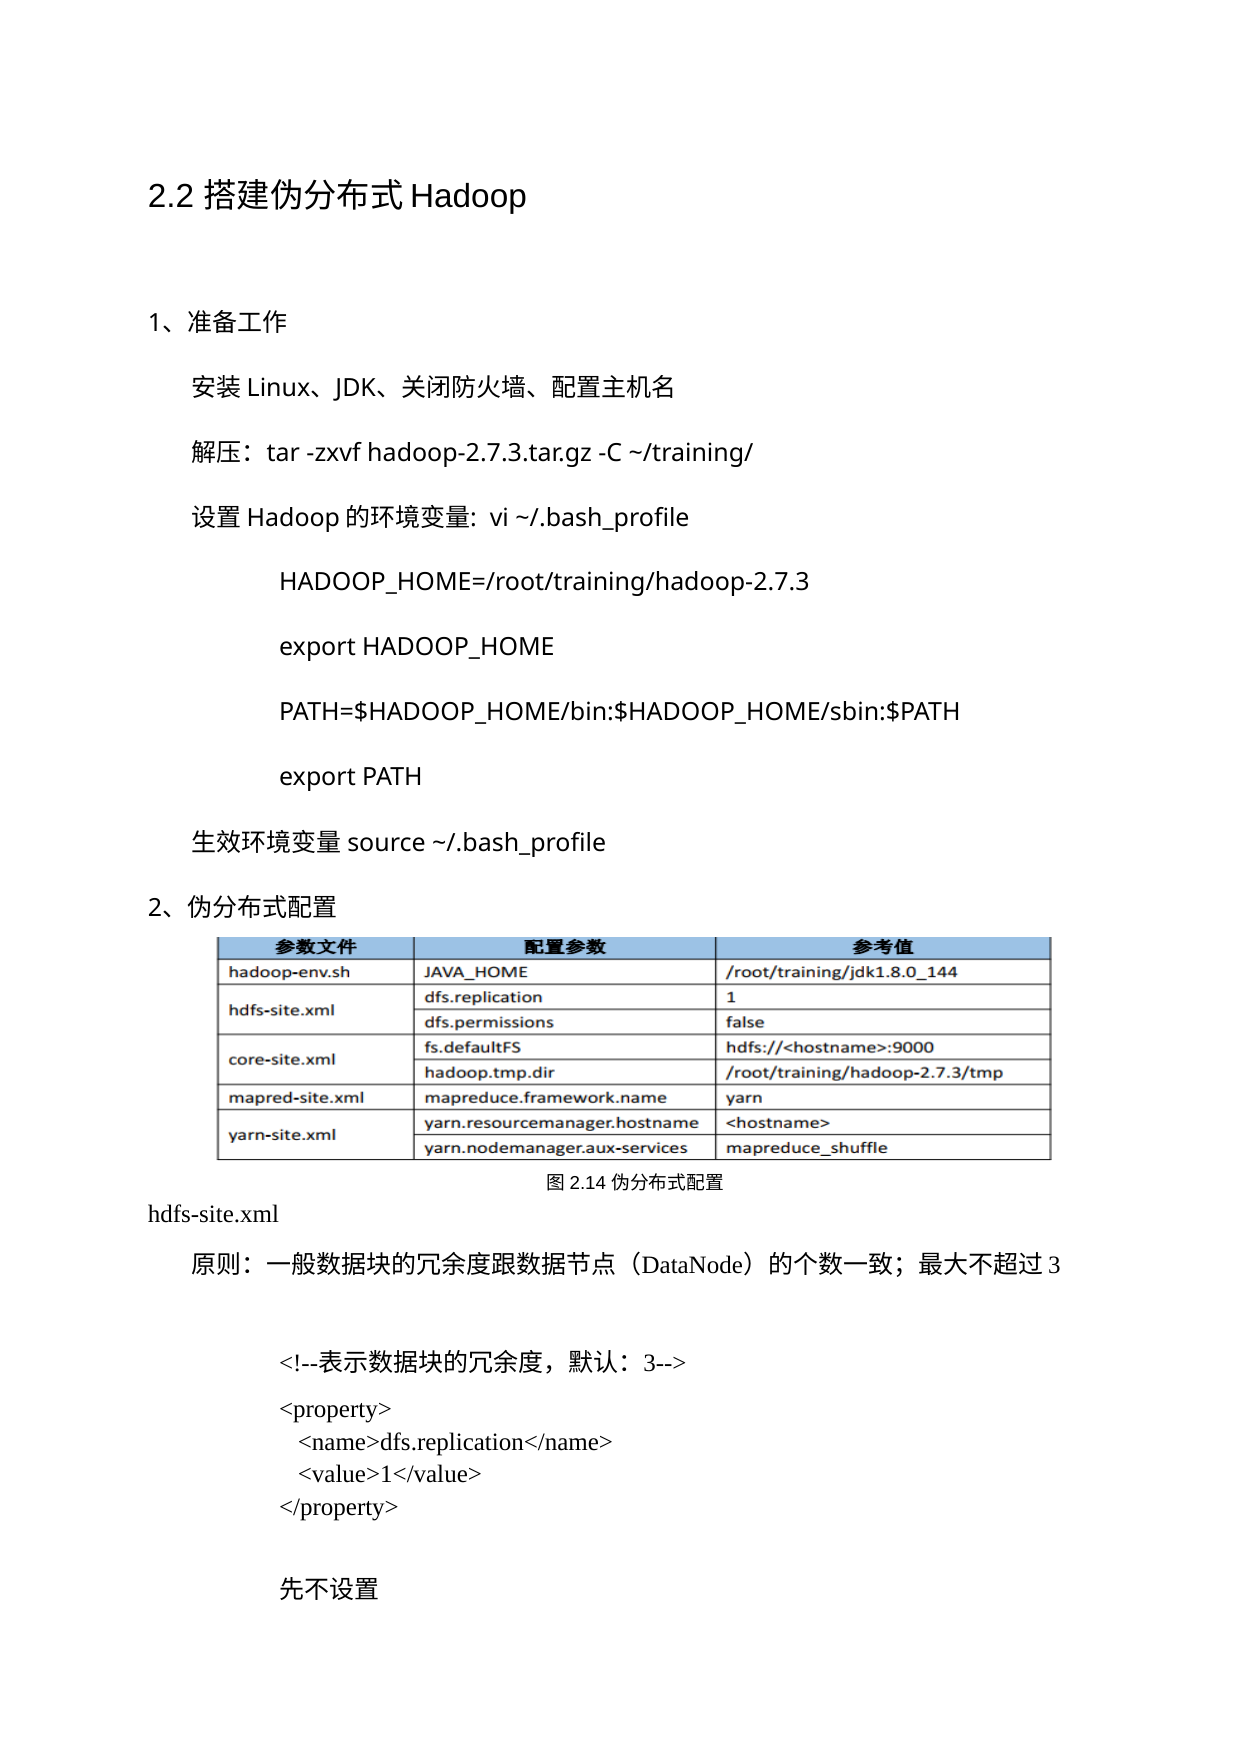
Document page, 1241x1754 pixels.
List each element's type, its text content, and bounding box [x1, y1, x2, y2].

text <name>dfs.replication</name> [148, 1425, 1122, 1458]
text <value>1</value> [148, 1458, 1122, 1490]
text PATH=$HADOOP_HOME/bin:$HADOOP_HOME/sbin:$PATH [148, 678, 1122, 743]
text <!--表示数据块的冗余度，默认：3--> [148, 1328, 1122, 1393]
text <property> [148, 1393, 1122, 1425]
text 解压：tar -zxvf hadoop-2.7.3.tar.gz -C ~/training/ [148, 418, 1122, 483]
text export PATH [148, 743, 1122, 808]
text 1、准备工作 [148, 288, 1122, 353]
text 原则：一般数据块的冗余度跟数据节点（DataNode）的个数一致；最大不超过3 [148, 1230, 1122, 1295]
text 2、伪分布式配置 [148, 873, 1122, 938]
text 安装Linux、JDK、关闭防火墙、配置主机名 [148, 353, 1122, 418]
text </property> [148, 1490, 1122, 1523]
text 先不设置 [148, 1555, 1122, 1620]
text 生效环境变量 source ~/.bash_profile [148, 808, 1122, 873]
text export HADOOP_HOME [148, 613, 1122, 678]
text 图 2.14 伪分布式配置 [148, 1165, 1122, 1198]
text HADOOP_HOME=/root/training/hadoop-2.7.3 [148, 548, 1122, 613]
picture [213, 937, 1057, 1164]
text hdfs-site.xml [148, 1198, 1122, 1230]
subtitle 2.2 搭建伪分布式Hadoop [148, 161, 1122, 226]
text 设置Hadoop的环境变量: vi ~/.bash_profile [148, 483, 1122, 548]
